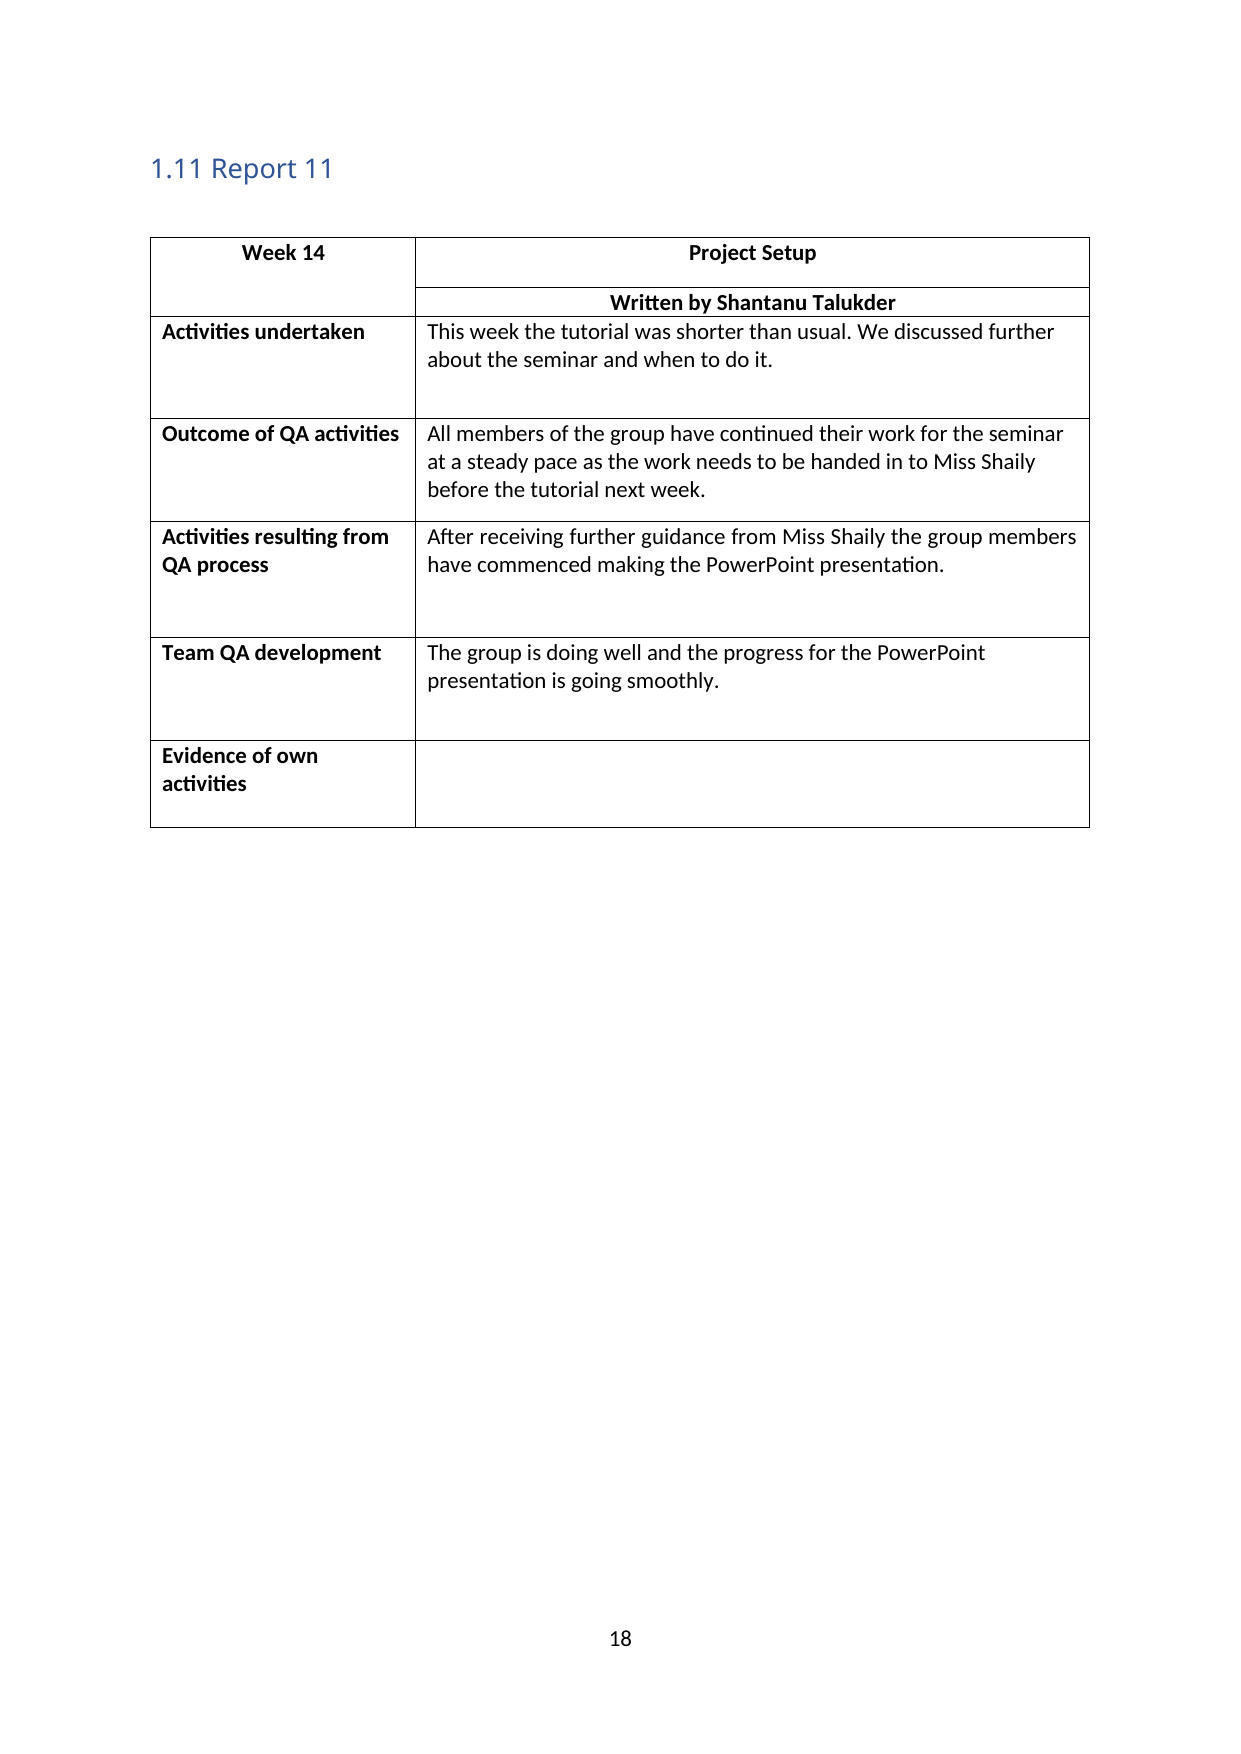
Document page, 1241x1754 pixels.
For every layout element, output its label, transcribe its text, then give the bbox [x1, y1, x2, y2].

table_cell Team QA development [151, 638, 415, 740]
table_header Week 14 [151, 238, 415, 316]
table_cell After receiving further guidance from Miss Shaily the group members have commenced making the PowerPoint presentation. [416, 522, 1089, 637]
subtitle 1.11 Report 11 [150, 150, 1090, 187]
table_cell Written by Shantanu Talukder [416, 288, 1089, 316]
table_cell This week the tutorial was shorter than usual. We discussed further about the seminar and when to do it. [416, 317, 1089, 418]
table_cell Outcome of QA activities [151, 419, 415, 521]
table_header Project Setup [416, 238, 1089, 287]
table_cell All members of the group have continued their work for the seminar at a steady pace as the work needs to be handed in to Miss Shaily before the tutorial next week. [416, 419, 1089, 521]
table_cell The group is doing well and the progress for the PowerPoint presentation is going smoothly. [416, 638, 1089, 740]
table_cell [416, 741, 1089, 827]
table_cell Activities resulting from QA process [151, 522, 415, 637]
table_cell Activities undertaken [151, 317, 415, 418]
table_cell Evidence of own activities [151, 741, 415, 827]
